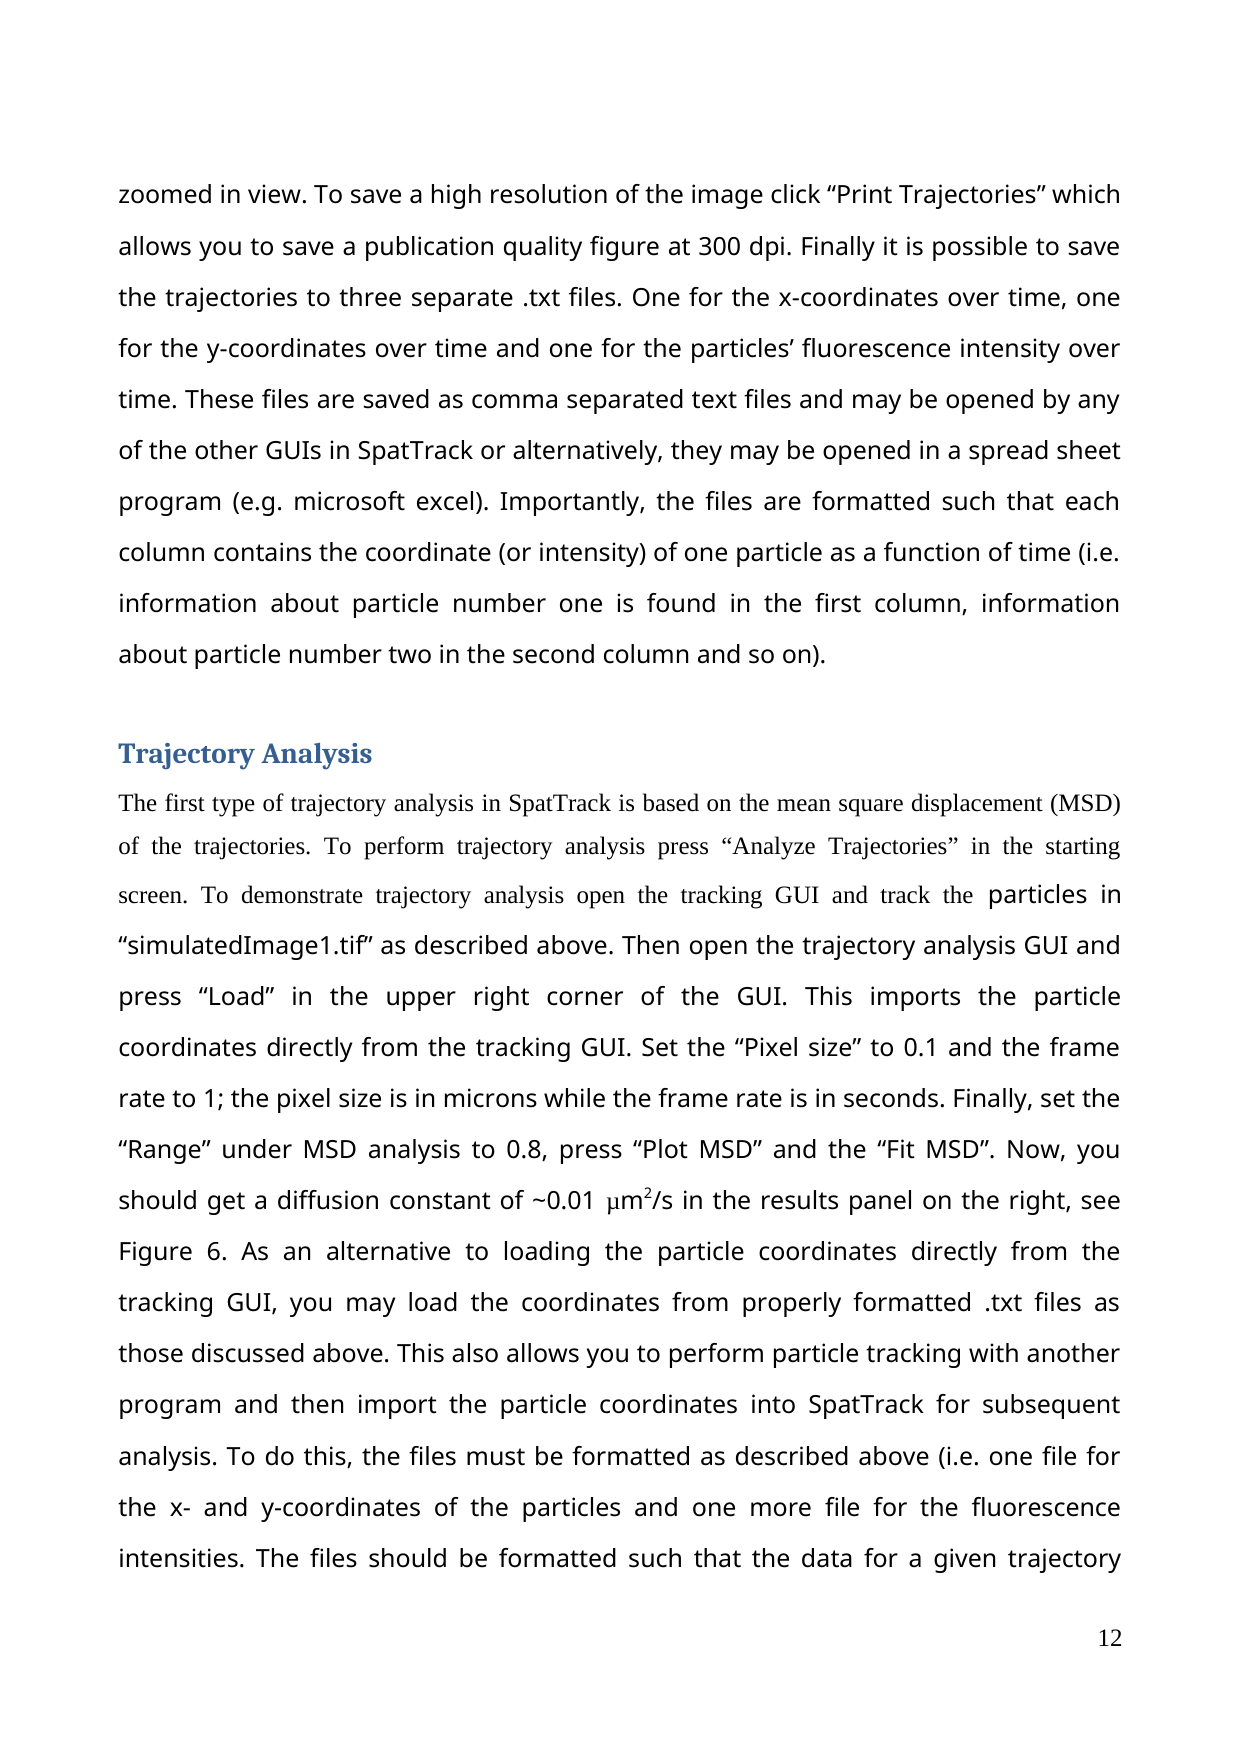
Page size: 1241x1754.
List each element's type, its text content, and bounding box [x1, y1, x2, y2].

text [118, 788, 1122, 1574]
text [118, 177, 1122, 671]
subtitle Trajectory Analysis [118, 738, 1122, 771]
